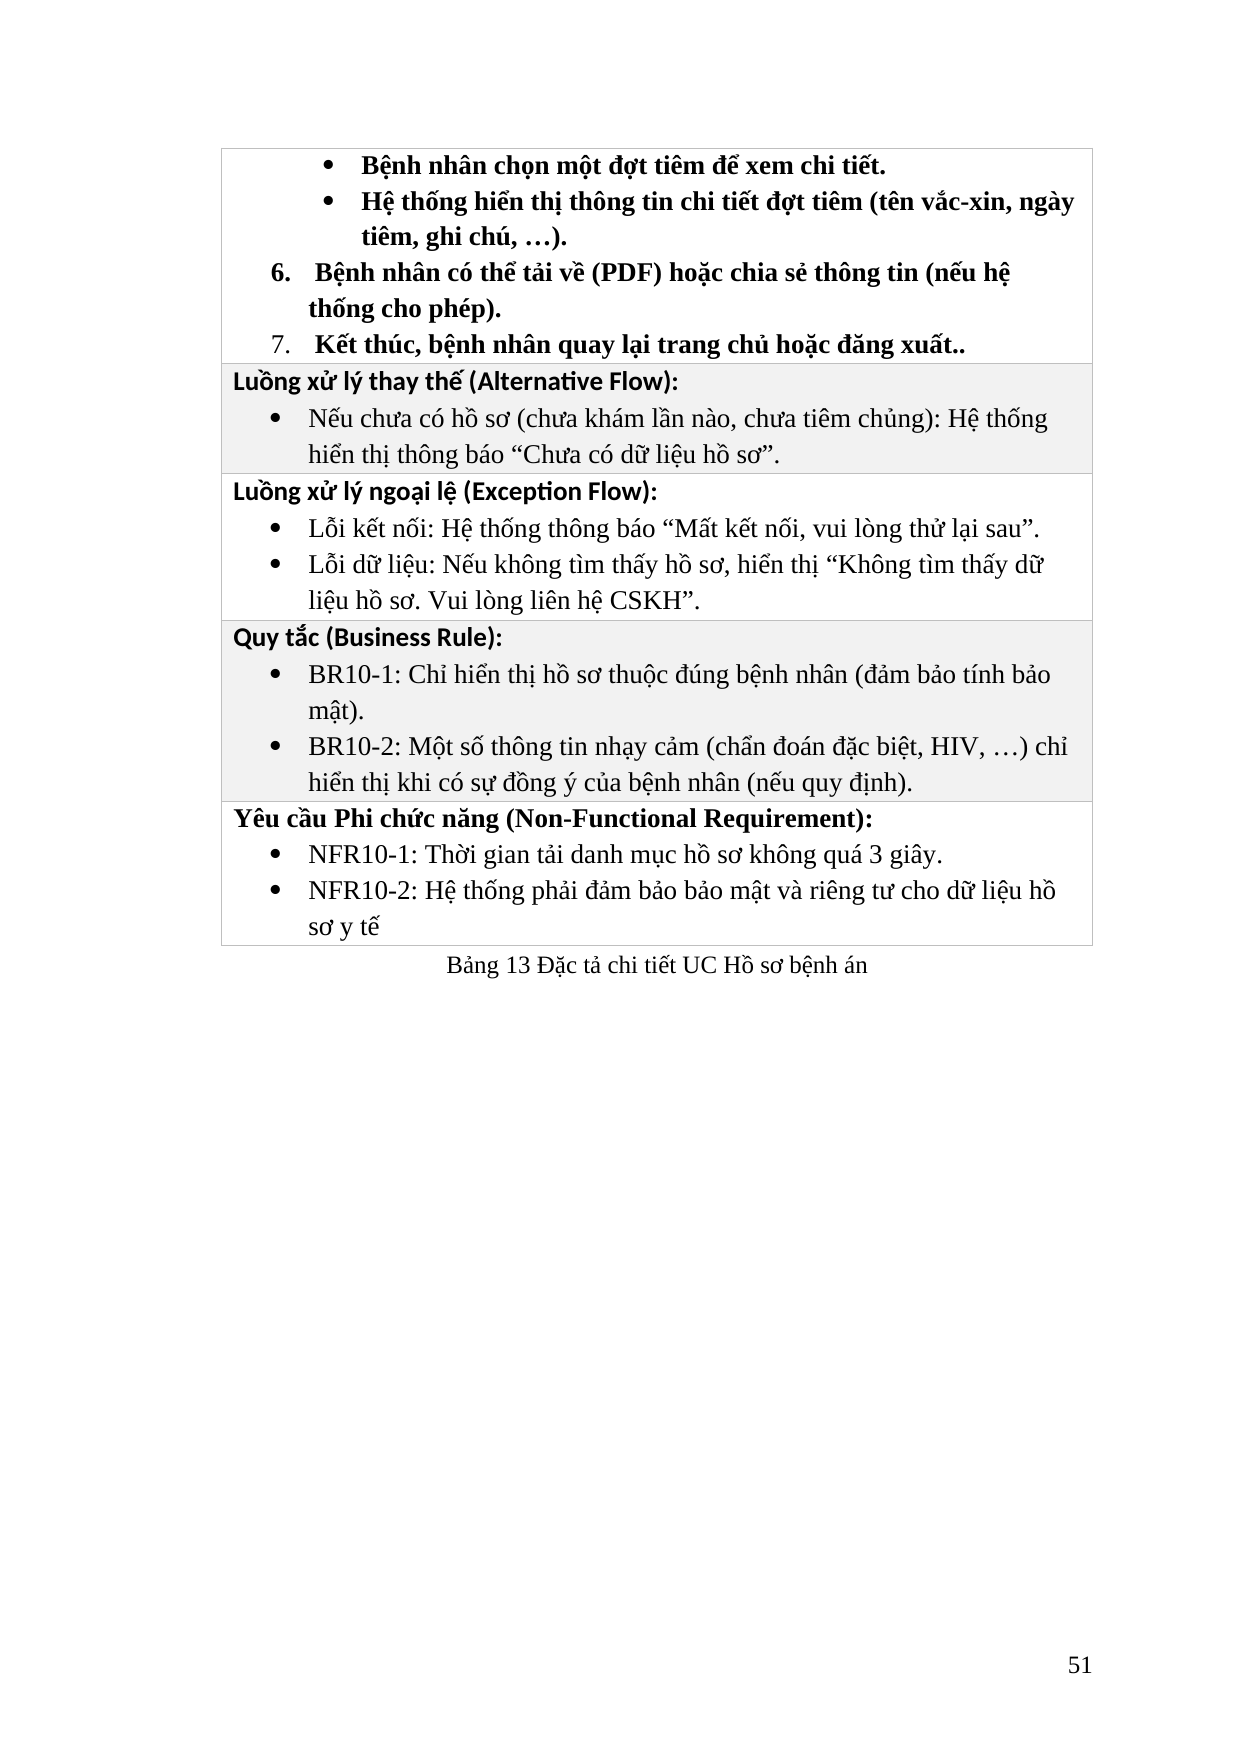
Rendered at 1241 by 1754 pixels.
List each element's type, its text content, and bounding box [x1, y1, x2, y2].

table_cell Luồng xử lý thay thế (Alternative Flow): Nếu chưa có hồ sơ (chưa khám lần nào, chưa tiêm chủng): Hệ thống hiển thị thông báo “Chưa có dữ liệu hồ sơ”. [222, 364, 1092, 473]
text Bảng 13 Đặc tả chi tiết UC Hồ sơ bệnh án [221, 950, 1092, 979]
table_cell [222, 149, 1092, 363]
table_cell Luồng xử lý ngoại lệ (Exception Flow): Lỗi kết nối: Hệ thống thông báo “Mất kết nối, vui lòng thử lại sau”. Lỗi dữ liệu: Nếu không tìm thấy hồ sơ, hiển thị “Không tìm thấy dữ liệu hồ sơ. Vui lòng liên hệ CSKH”. [222, 474, 1092, 619]
table_cell Quy tắc (Business Rule): BR10-1: Chỉ hiển thị hồ sơ thuộc đúng bệnh nhân (đảm bảo tính bảo mật). BR10-2: Một số thông tin nhạy cảm (chẩn đoán đặc biệt, HIV, …) chỉ hiển thị khi có sự đồng ý của bệnh nhân (nếu quy định). [222, 621, 1092, 801]
table_cell Yêu cầu Phi chức năng (Non-Functional Requirement): NFR10-1: Thời gian tải danh mục hồ sơ không quá 3 giây. NFR10-2: Hệ thống phải đảm bảo bảo mật và riêng tư cho dữ liệu hồ sơ y tế [222, 802, 1092, 945]
